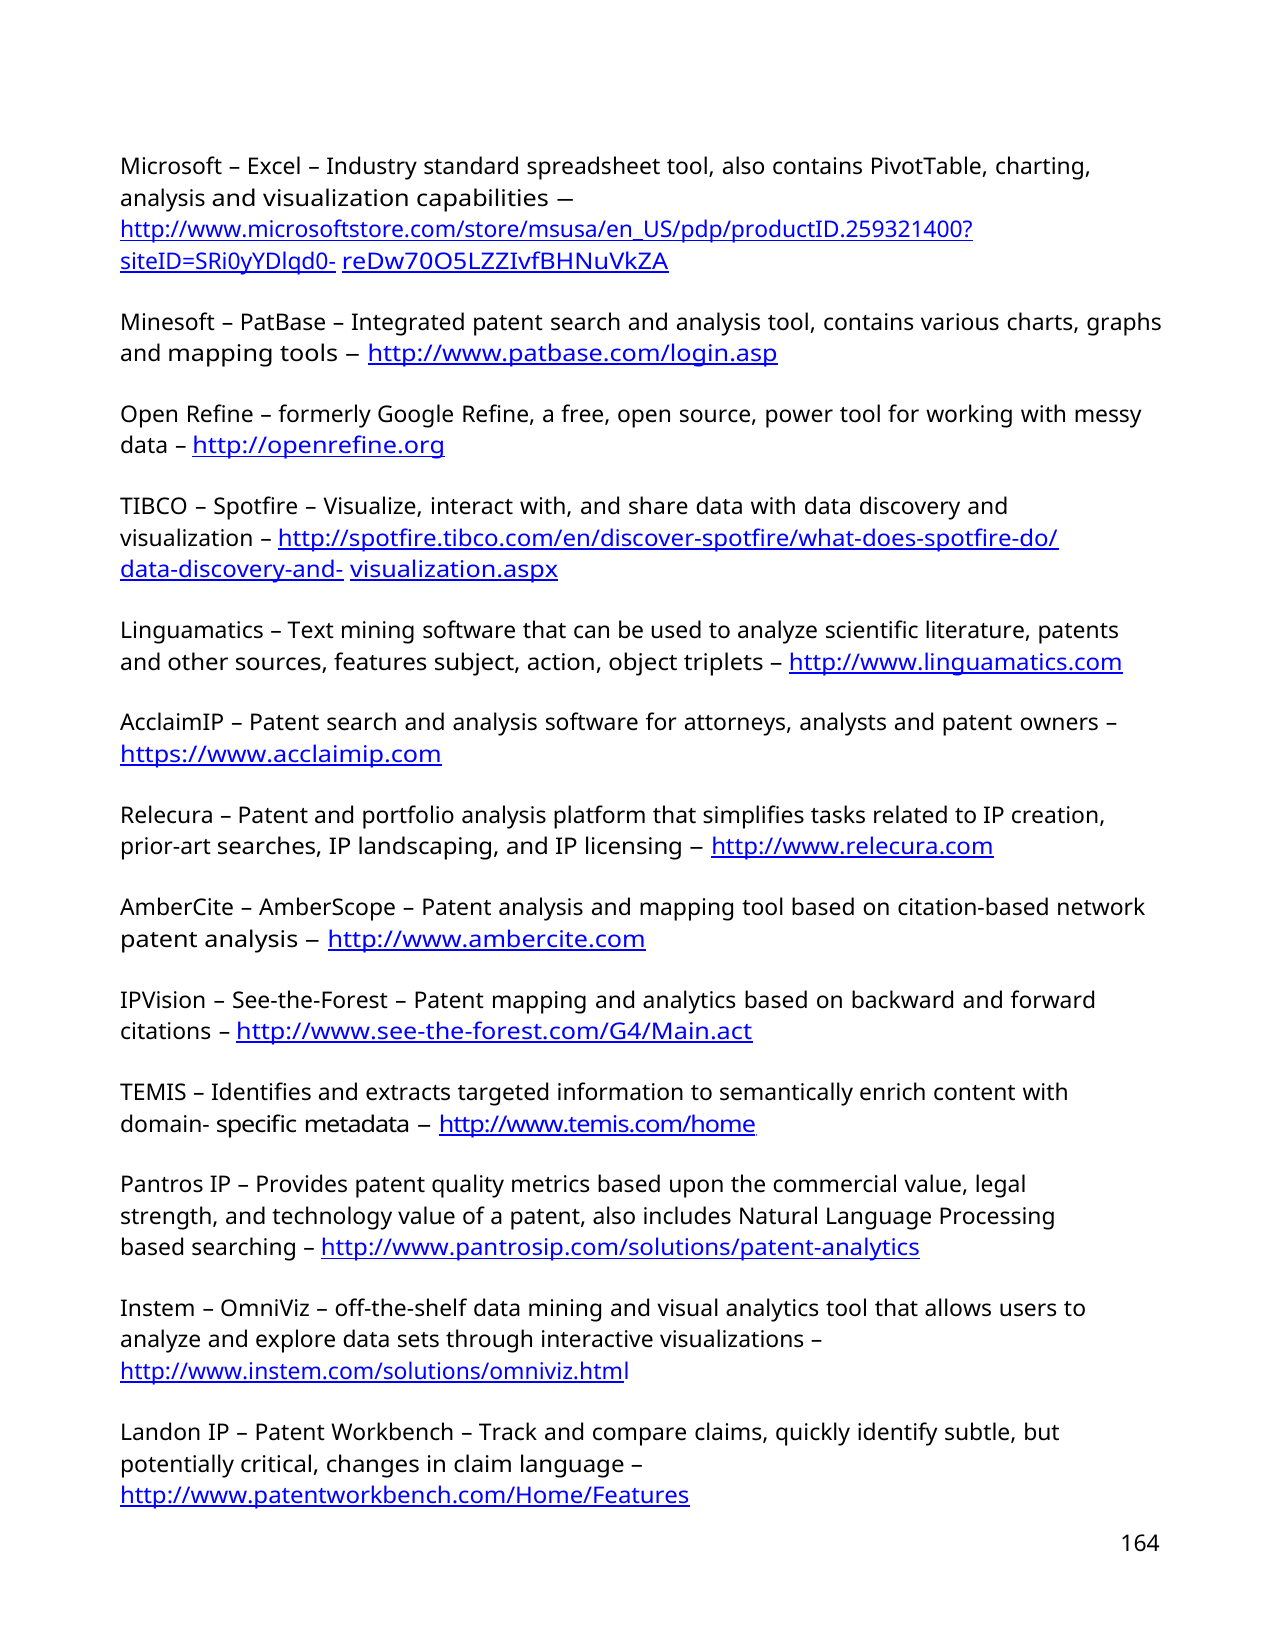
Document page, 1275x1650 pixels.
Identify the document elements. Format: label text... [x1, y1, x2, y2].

text Linguamatics – Text mining software that can be used to analyze scientific literature, patents and other sources, features subject, action, object triplets – http://www.linguamatics.com [120, 614, 1147, 677]
text TIBCO – Spotfire – Visualize, interact with, and share data with data discovery and visualization – http://spotfire.tibco.com/en/discover-spotfire/what-does-spotfire-do/data-discovery-and- visualization.aspx [120, 490, 1109, 584]
text Landon IP – Patent Workbench – Track and compare claims, quickly identify subtle, but potentially critical, changes in claim language – http://www.patentworkbench.com/Home/Features [120, 1416, 1167, 1510]
text TEMIS – Identifies and extracts targeted information to semantically enrich content with domain- specific metadata – http://www.temis.com/home [120, 1076, 1155, 1139]
text Instem – OmniViz – off-the-shelf data mining and visual analytics tool that allows users to analyze and explore data sets through interactive visualizations – http://www.instem.com/solutions/omniviz.html [120, 1292, 1167, 1386]
text AcclaimIP – Patent search and analysis software for attorneys, analysts and patent owners – https://www.acclaimip.com [120, 706, 1167, 769]
text AmberCite – AmberScope – Patent analysis and mapping tool based on citation-based network patent analysis – http://www.ambercite.com [120, 891, 1147, 954]
text Microsoft – Excel – Industry standard spreadsheet tool, also contains PivotTable, charting, analysis and visualization capabilities – http://www.microsoftstore.com/store/msusa/en_US/pdp/productID.259321400?siteID=SRi0yYDlqd0- reDw70O5LZZIvfBHNuVkZA [120, 150, 1135, 276]
text IPVision – See-the-Forest – Patent mapping and analytics based on backward and forward citations – http://www.see-the-forest.com/G4/Main.act [120, 984, 1151, 1046]
text Relecura – Patent and portfolio analysis platform that simplifies tasks related to IP creation, prior-art searches, IP landscaping, and IP licensing – http://www.relecura.com [120, 799, 1167, 861]
text Minesoft – PatBase – Integrated patent search and analysis tool, contains various charts, graphs and mapping tools – http://www.patbase.com/login.asp [120, 305, 1167, 368]
text Pantros IP – Provides patent quality metrics based upon the commercial value, legal strength, and technology value of a patent, also includes Natural Language Processing based searching – http://www.pantrosip.com/solutions/patent-analytics [120, 1168, 1116, 1263]
text Open Refine – formerly Google Refine, a free, open source, power tool for working with messy data – http://openrefine.org [120, 398, 1167, 460]
